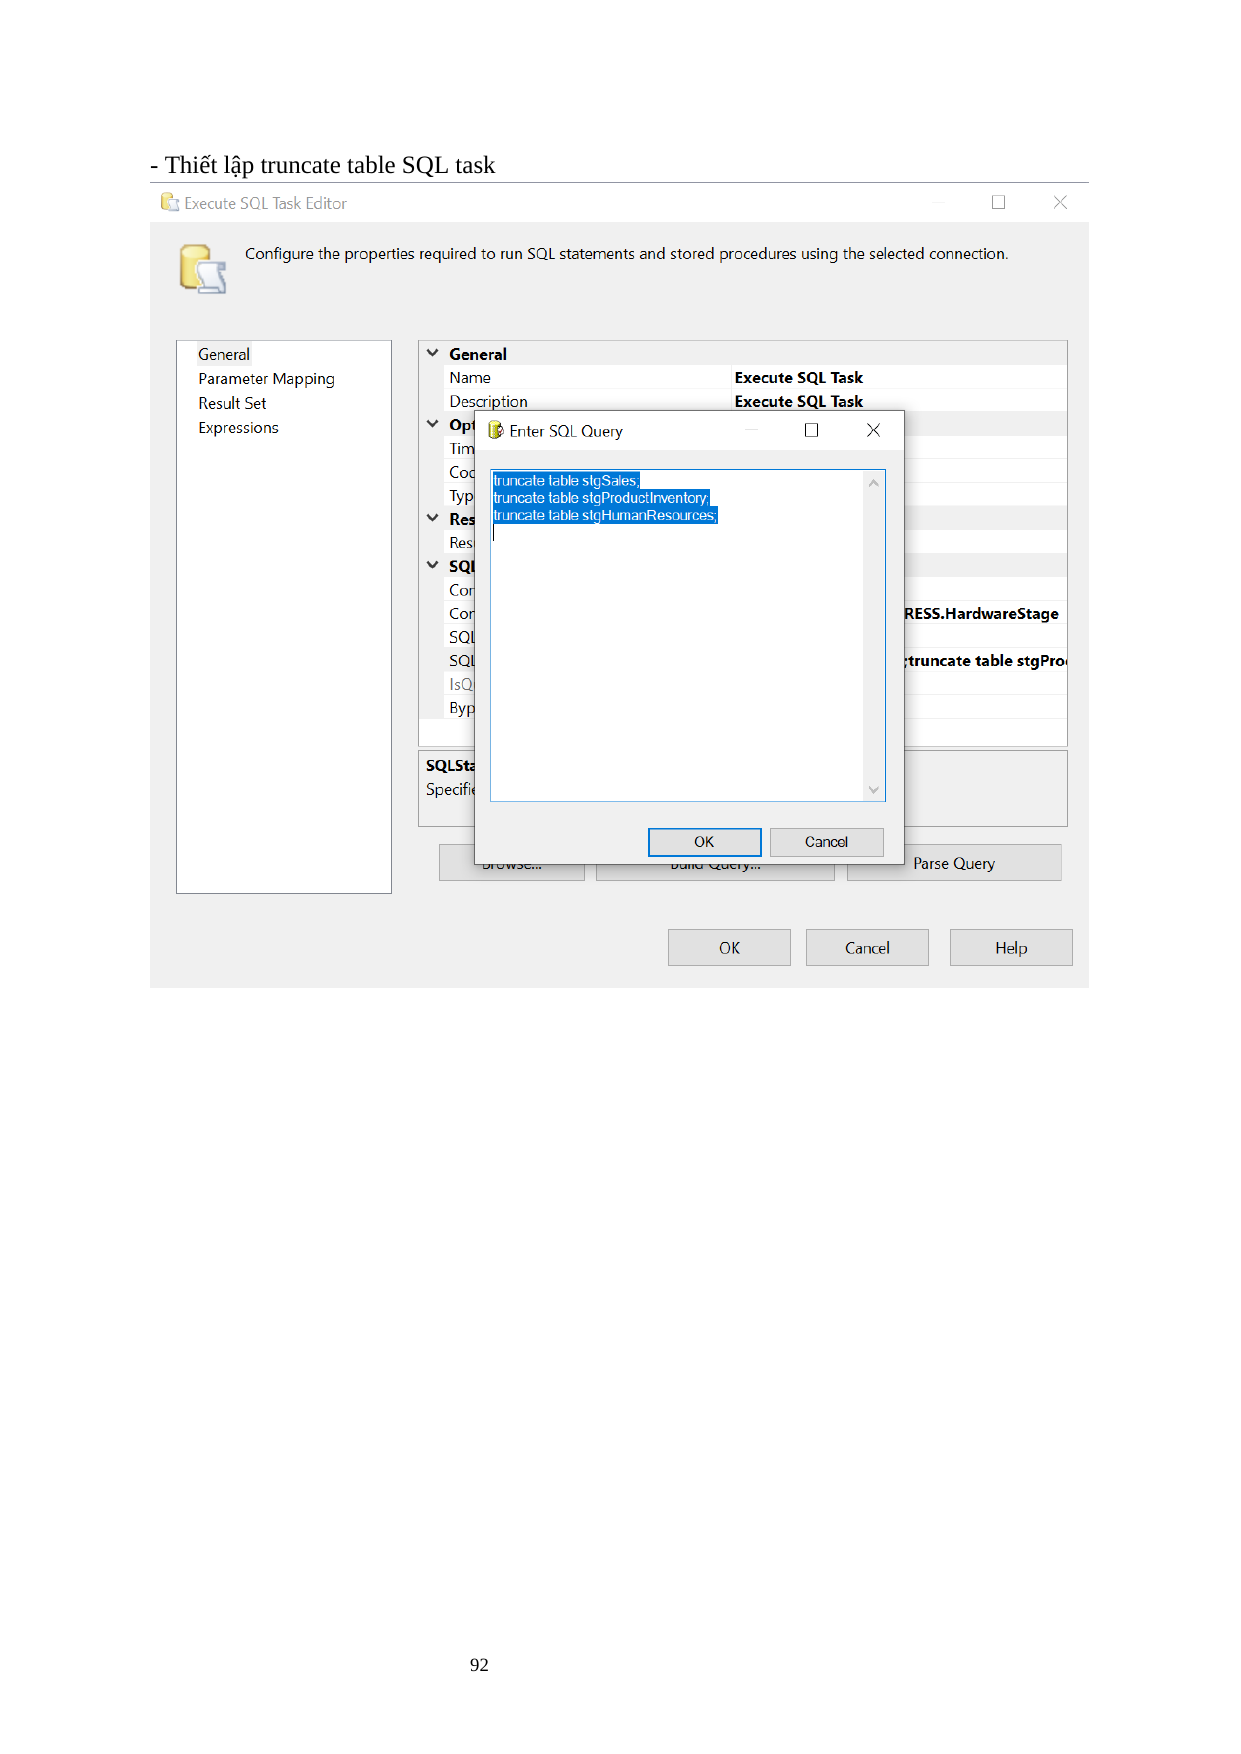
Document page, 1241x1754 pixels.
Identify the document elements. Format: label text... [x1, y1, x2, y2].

picture [150, 182, 1089, 988]
text - Thiết lập truncate table SQL task [150, 150, 1090, 179]
